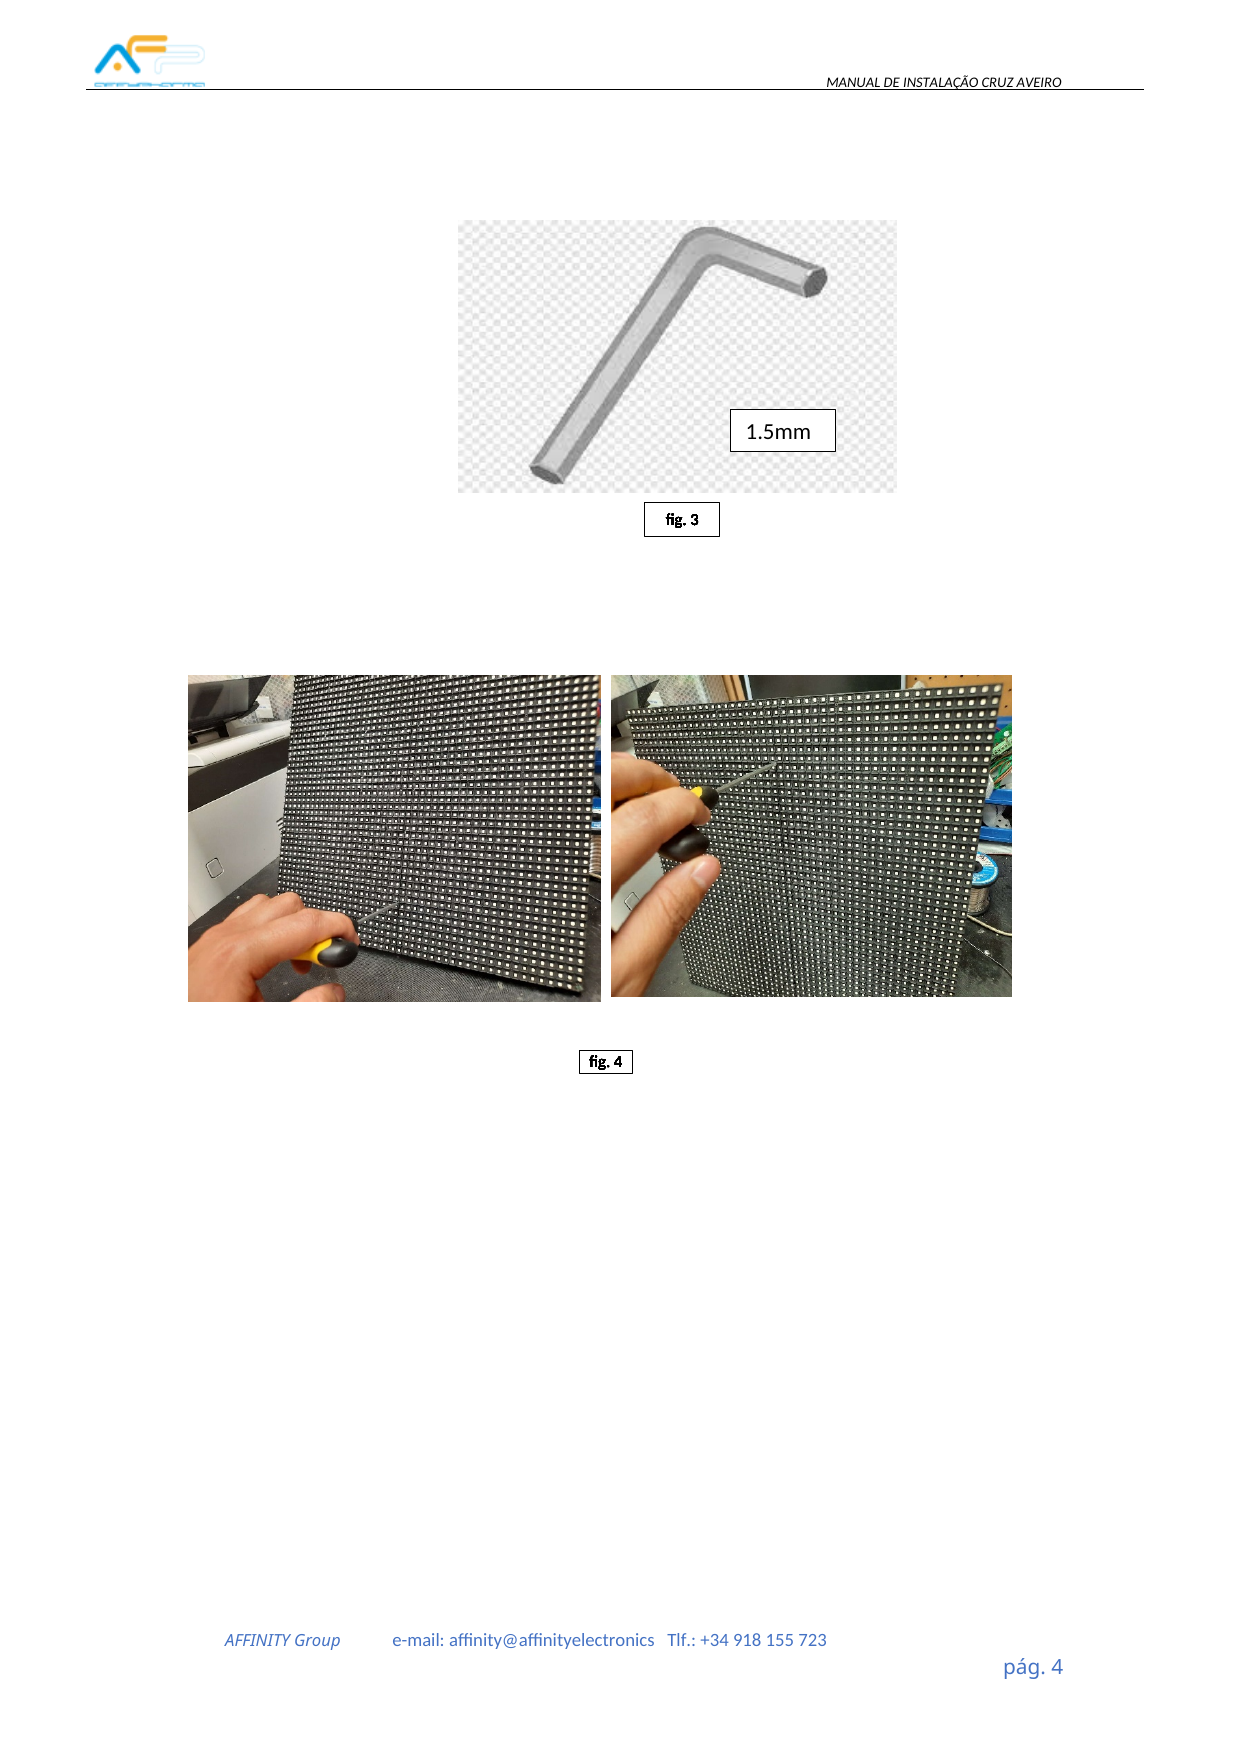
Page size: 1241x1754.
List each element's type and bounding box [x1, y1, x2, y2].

picture [458, 220, 897, 493]
picture [611, 675, 1012, 997]
picture [188, 675, 601, 1002]
picture [93, 31, 208, 89]
